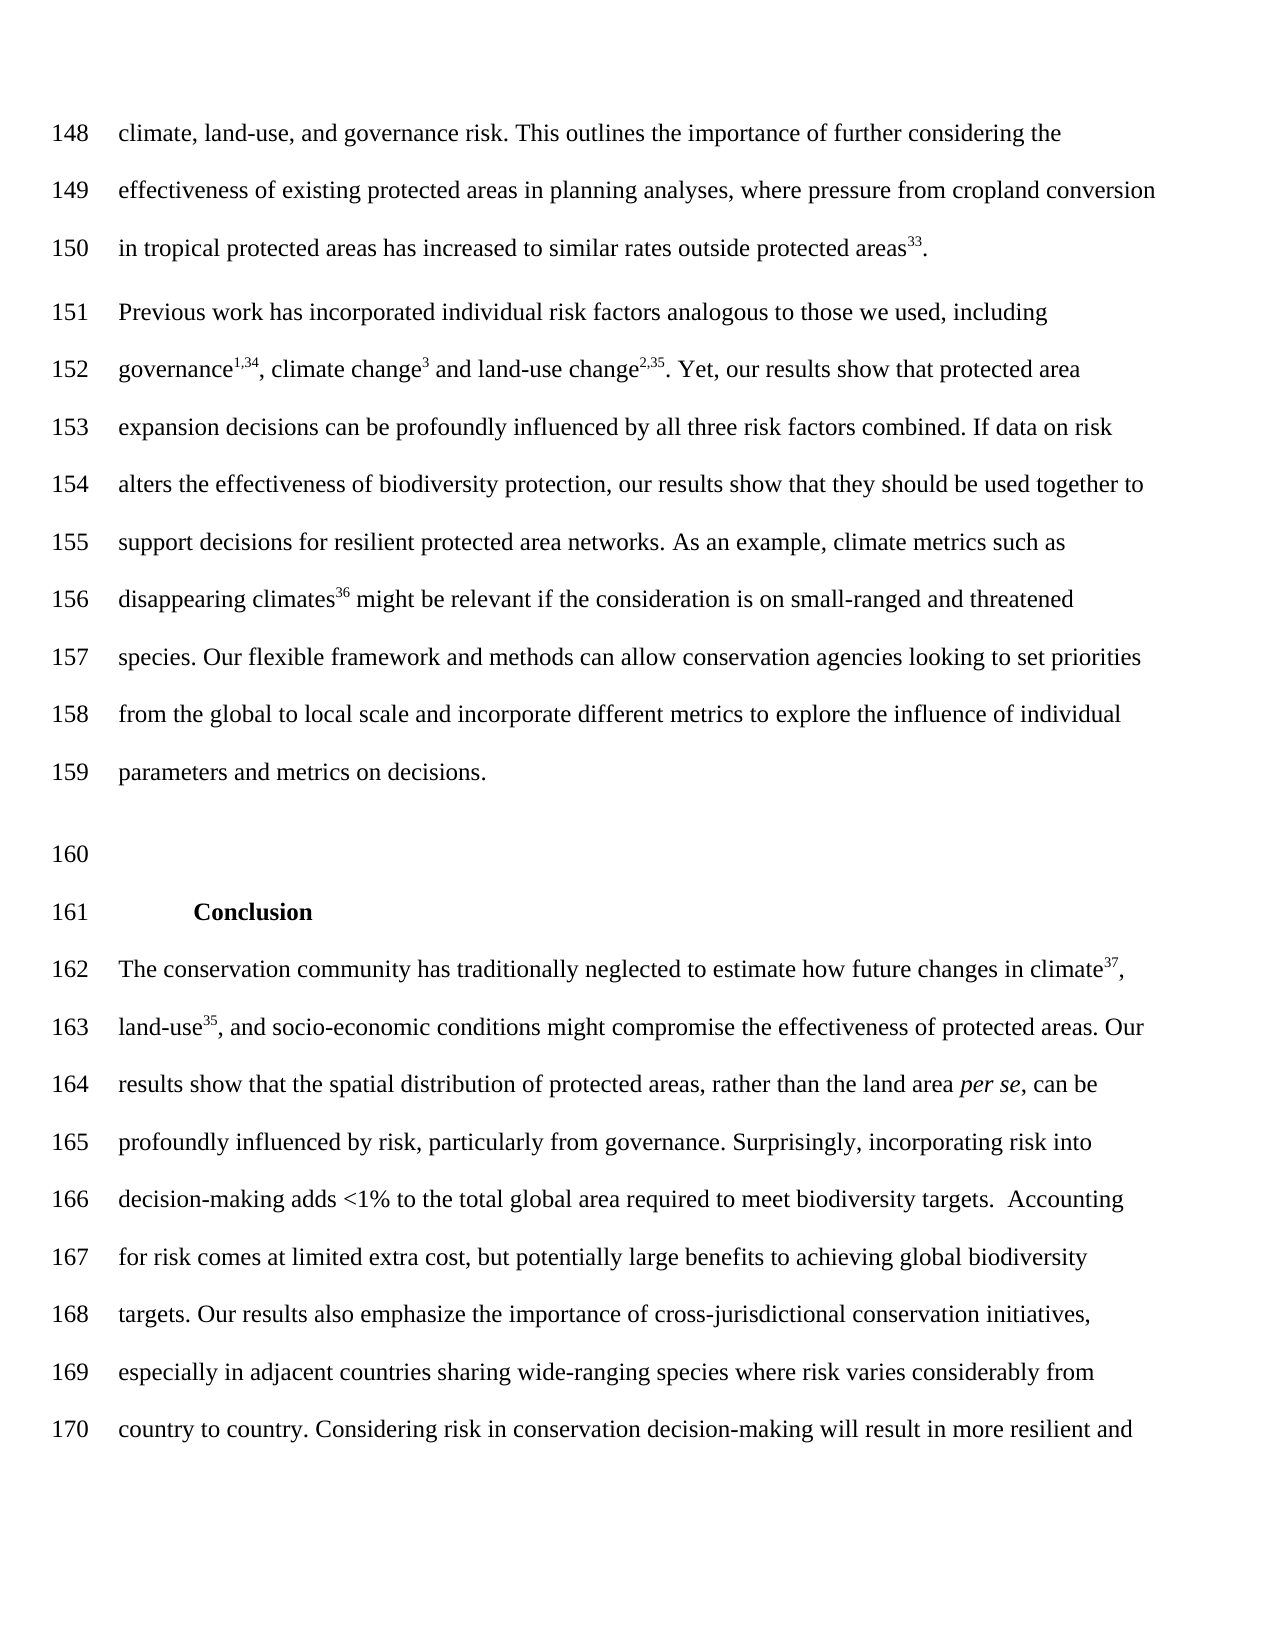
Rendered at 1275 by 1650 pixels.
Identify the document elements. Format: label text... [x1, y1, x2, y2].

text Conclusion [118, 897, 1157, 925]
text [118, 118, 1157, 262]
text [118, 954, 1157, 1443]
text Previous work has incorporated individual risk factors analogous to those we used, including governance1,34, climate change3 and land-use change2,35. Yet, our results show that protected area expansion decisions can be profoundly influenced by all three risk factors combined. If data on risk alters the effectiveness of biodiversity protection, our results show that they should be used together to support decisions for resilient protected area networks. As an example, climate metrics such as disappearing climates36 might be relevant if the consideration is on small-ranged and threatened species. Our flexible framework and methods can allow conservation agencies looking to set priorities from the global to local scale and incorporate different metrics to explore the influence of individual parameters and metrics on decisions. [118, 297, 1157, 785]
